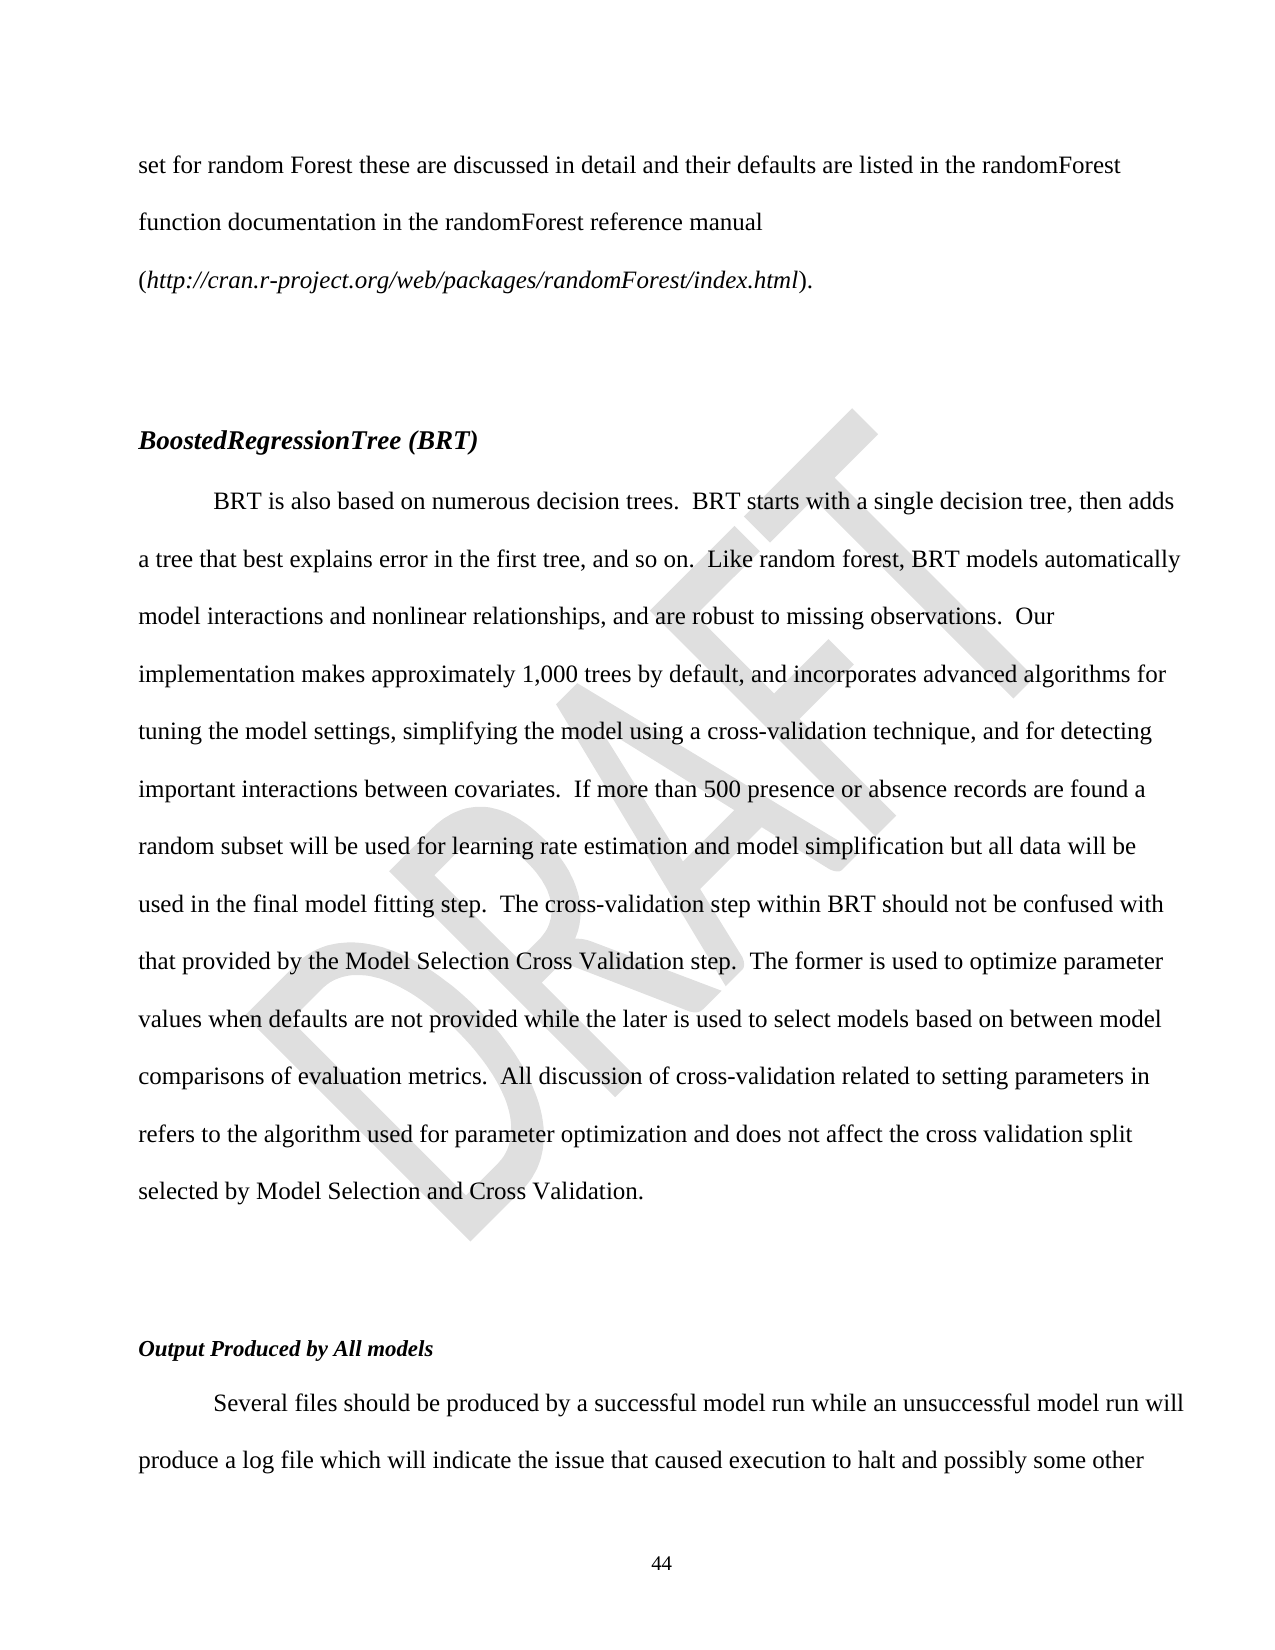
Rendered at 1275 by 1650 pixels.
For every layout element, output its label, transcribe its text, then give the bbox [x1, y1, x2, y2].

text BRT is also based on numerous decision trees. BRT starts with a single decision tree, then adds a tree that best explains error in the first tree, and so on. Like random forest, BRT models automatically model interactions and nonlinear relationships, and are robust to missing observations. Our implementation makes approximately 1,000 trees by default, and incorporates advanced algorithms for tuning the model settings, simplifying the model using a cross-validation technique, and for detecting important interactions between covariates. If more than 500 presence or absence records are found a random subset will be used for learning rate estimation and model simplification but all data will be used in the final model fitting step. The cross-validation step within BRT should not be confused with that provided by the Model Selection Cross Validation step. The former is used to optimize parameter values when defaults are not provided while the later is used to select models based on between model comparisons of evaluation metrics. All discussion of cross-validation related to setting parameters in refers to the algorithm used for parameter optimization and does not affect the cross validation split selected by Model Selection and Cross Validation. [138, 486, 1185, 1205]
subtitle Output Produced by All models [138, 1335, 1185, 1362]
subtitle BoostedRegressionTree (BRT) [138, 424, 1185, 455]
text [138, 1388, 1185, 1474]
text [138, 150, 1185, 294]
